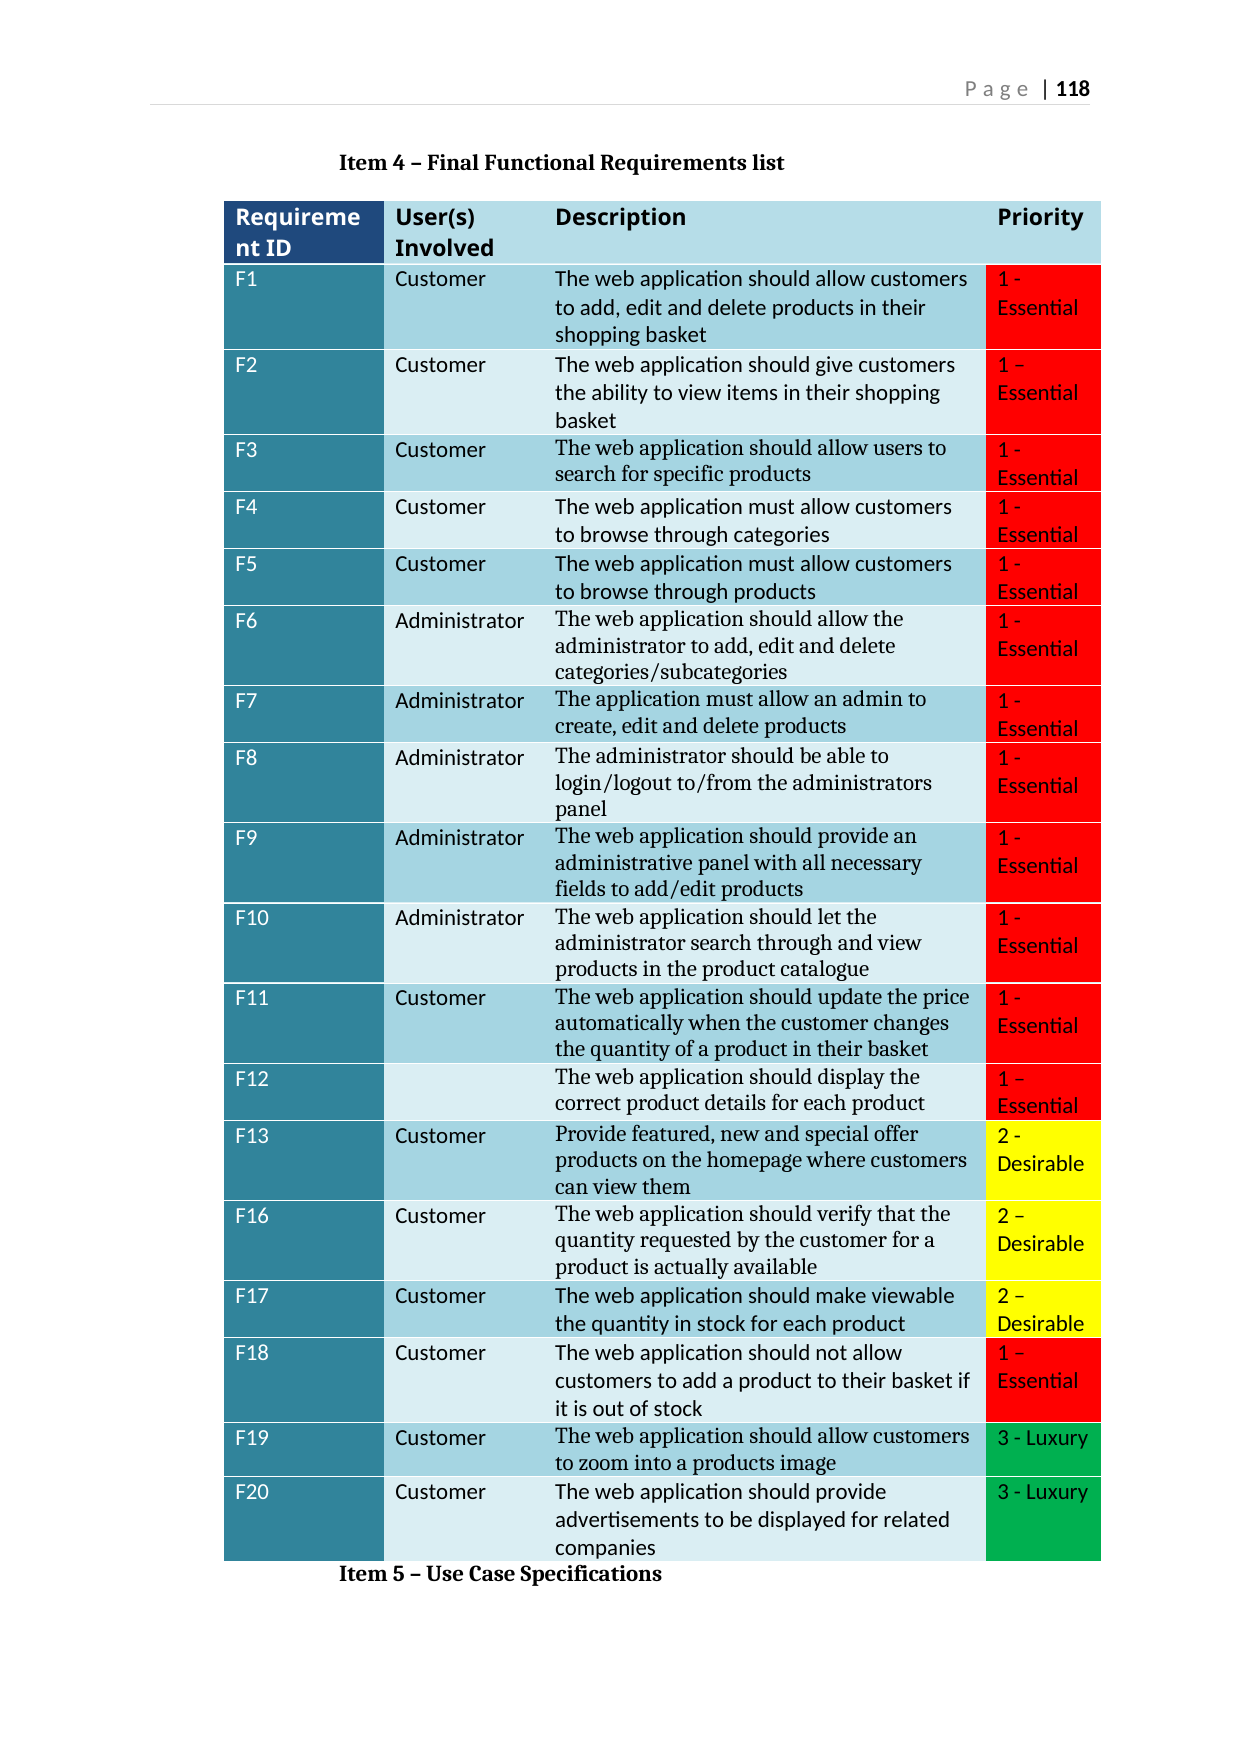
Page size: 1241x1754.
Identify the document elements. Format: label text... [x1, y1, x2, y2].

table_cell The web application should not allow customers to add a product to their basket if it is out of stock [544, 1338, 986, 1422]
table_header Description [544, 201, 986, 263]
table_cell F6 [224, 606, 384, 685]
table_header Priority [986, 201, 1101, 263]
table_cell F16 [224, 1201, 384, 1280]
table_cell The web application should verify that the quantity requested by the customer for a product is actually available [544, 1201, 986, 1280]
table_cell F12 [224, 1064, 384, 1120]
table_cell 2 – Desirable [986, 1281, 1101, 1337]
table_cell F3 [224, 435, 384, 491]
table_cell F9 [224, 823, 384, 902]
table_cell F7 [224, 686, 384, 742]
table_cell The web application should display the correct product details for each product [544, 1064, 986, 1120]
table_cell The web application should let the administrator search through and view products in the product catalogue [544, 904, 986, 982]
table_cell F5 [224, 549, 384, 605]
table_cell Customer [384, 1121, 544, 1200]
table_cell Customer [384, 1423, 544, 1476]
table_cell The application must allow an admin to create, edit and delete products [544, 686, 986, 742]
table_cell F13 [224, 1121, 384, 1200]
table_cell F2 [224, 350, 384, 434]
table_header User(s) Involved [384, 201, 544, 263]
table_cell Administrator [384, 686, 544, 742]
table_cell Customer [384, 265, 544, 349]
table_cell 1 - Essential [986, 904, 1101, 982]
table_cell The administrator should be able to login/logout to/from the administrators panel [544, 743, 986, 822]
table_cell Customer [384, 435, 544, 491]
table_cell The web application should allow users to search for specific products [544, 435, 986, 491]
table_cell The web application must allow customers to browse through products [544, 549, 986, 605]
table_cell Customer [384, 1477, 544, 1561]
table_cell The web application should make viewable the quantity in stock for each product [544, 1281, 986, 1337]
table_cell 1 - Essential [986, 823, 1101, 902]
table_cell The web application should provide advertisements to be displayed for related companies [544, 1477, 986, 1561]
table_cell The web application should allow the administrator to add, edit and delete categories/subcategories [544, 606, 986, 685]
table_cell 1 - Essential [986, 686, 1101, 742]
table_cell 1 – Essential [986, 1338, 1101, 1422]
table_cell F18 [224, 1338, 384, 1422]
table_cell F1 [224, 265, 384, 349]
table_cell 1 - Essential [986, 606, 1101, 685]
table_cell Administrator [384, 743, 544, 822]
table_cell 1 - Essential [986, 743, 1101, 822]
table_cell 2 - Desirable [986, 1121, 1101, 1200]
table_cell Customer [384, 1201, 544, 1280]
table_cell F4 [224, 492, 384, 548]
table_cell F17 [224, 1281, 384, 1337]
table_cell 1 - Essential [986, 265, 1101, 349]
table_cell Administrator [384, 606, 544, 685]
table_cell The web application should update the price automatically when the customer changes the quantity of a product in their basket [544, 984, 986, 1063]
table_cell The web application should provide an administrative panel with all necessary fields to add/edit products [544, 823, 986, 902]
table_cell F10 [224, 904, 384, 982]
table_header Requirement ID [224, 201, 384, 263]
table_cell Customer [384, 350, 544, 434]
table_cell Administrator [384, 904, 544, 982]
table_cell Customer [384, 1338, 544, 1422]
table_cell 3 - Luxury [986, 1477, 1101, 1561]
table_cell The web application should allow customers to zoom into a products image [544, 1423, 986, 1476]
table_cell Administrator [384, 823, 544, 902]
table_cell 2 – Desirable [986, 1201, 1101, 1280]
table_cell Provide featured, new and special offer products on the homepage where customers can view them [544, 1121, 986, 1200]
table_cell [384, 1064, 544, 1120]
table_cell Customer [384, 492, 544, 548]
table_cell 1 - Essential [986, 984, 1101, 1063]
table_cell F8 [224, 743, 384, 822]
text Item 4 – Final Functional Requirements list [339, 150, 1090, 176]
table_cell F20 [224, 1477, 384, 1561]
table_cell 1 - Essential [986, 549, 1101, 605]
table_cell Customer [384, 549, 544, 605]
table_cell 1 – Essential [986, 1064, 1101, 1120]
table_cell 1 – Essential [986, 350, 1101, 434]
text Item 5 – Use Case Specifications [339, 1561, 1090, 1587]
table_cell 1 - Essential [986, 435, 1101, 491]
table_cell F11 [224, 984, 384, 1063]
table_cell Customer [384, 984, 544, 1063]
table_cell The web application should give customers the ability to view items in their shopping basket [544, 350, 986, 434]
table_cell The web application must allow customers to browse through categories [544, 492, 986, 548]
table_cell The web application should allow customers to add, edit and delete products in their shopping basket [544, 265, 986, 349]
table_cell Customer [384, 1281, 544, 1337]
table_cell F19 [224, 1423, 384, 1476]
table_cell 1 - Essential [986, 492, 1101, 548]
table_cell 3 - Luxury [986, 1423, 1101, 1476]
